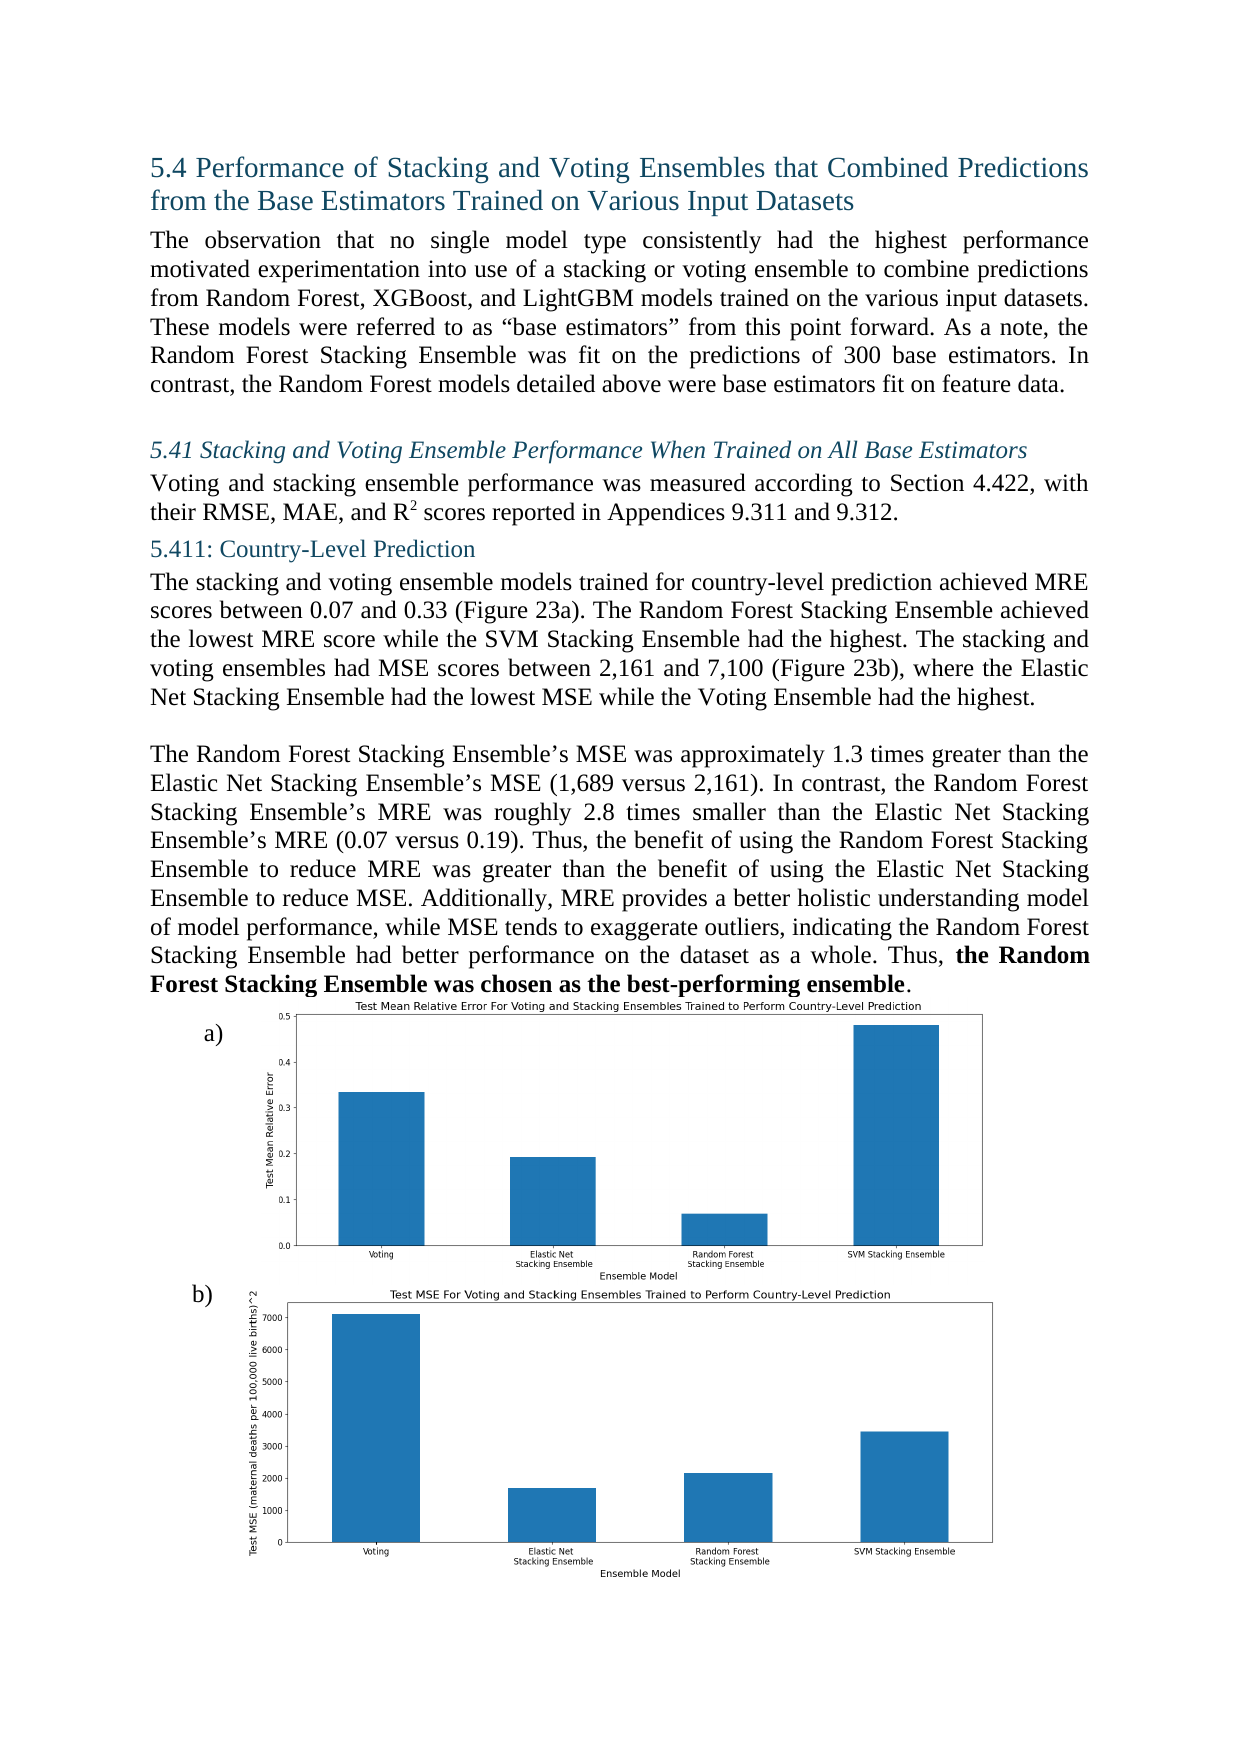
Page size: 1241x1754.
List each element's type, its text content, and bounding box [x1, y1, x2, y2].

subtitle 5.4 Performance of Stacking and Voting Ensembles that Combined Predictions from the Base Estimators Trained on Various Input Datasets [150, 150, 1090, 217]
text The stacking and voting ensemble models trained for country-level prediction achieved MRE scores between 0.07 and 0.33 (Figure 23a). The Random Forest Stacking Ensemble achieved the lowest MRE score while the SVM Stacking Ensemble had the highest. The stacking and voting ensembles had MSE scores between 2,161 and 7,100 (Figure 23b), where the Elastic Net Stacking Ensemble had the lowest MSE while the Voting Ensemble had the highest. [150, 567, 1090, 710]
subtitle 5.411: Country-Level Prediction [150, 534, 1090, 562]
picture [244, 997, 997, 1584]
subtitle 5.41 Stacking and Voting Ensemble Performance When Trained on All Base Estimators [150, 435, 1090, 464]
text The Random Forest Stacking Ensemble’s MSE was approximately 1.3 times greater than the Elastic Net Stacking Ensemble’s MSE (1,689 versus 2,161). In contrast, the Random Forest Stacking Ensemble’s MRE was roughly 2.8 times smaller than the Elastic Net Stacking Ensemble’s MRE (0.07 versus 0.19). Thus, the benefit of using the Random Forest Stacking Ensemble to reduce MRE was greater than the benefit of using the Elastic Net Stacking Ensemble to reduce MSE. Additionally, MRE provides a better holistic understanding model of model performance, while MSE tends to exaggerate outliers, indicating the Random Forest Stacking Ensemble had better performance on the dataset as a whole. Thus, the Random Forest Stacking Ensemble was chosen as the best-performing ensemble. [150, 739, 1090, 998]
text The observation that no single model type consistently had the highest performance motivated experimentation into use of a stacking or voting ensemble to combine predictions from Random Forest, XGBoost, and LightGBM models trained on the various input datasets. These models were referred to as “base estimators” from this point forward. As a note, the Random Forest Stacking Ensemble was fit on the predictions of 300 base estimators. In contrast, the Random Forest models detailed above were base estimators fit on feature data. [150, 225, 1090, 398]
text Voting and stacking ensemble performance was measured according to Section 4.422, with their RMSE, MAE, and R2 scores reported in Appendices 9.311 and 9.312. [150, 468, 1090, 525]
